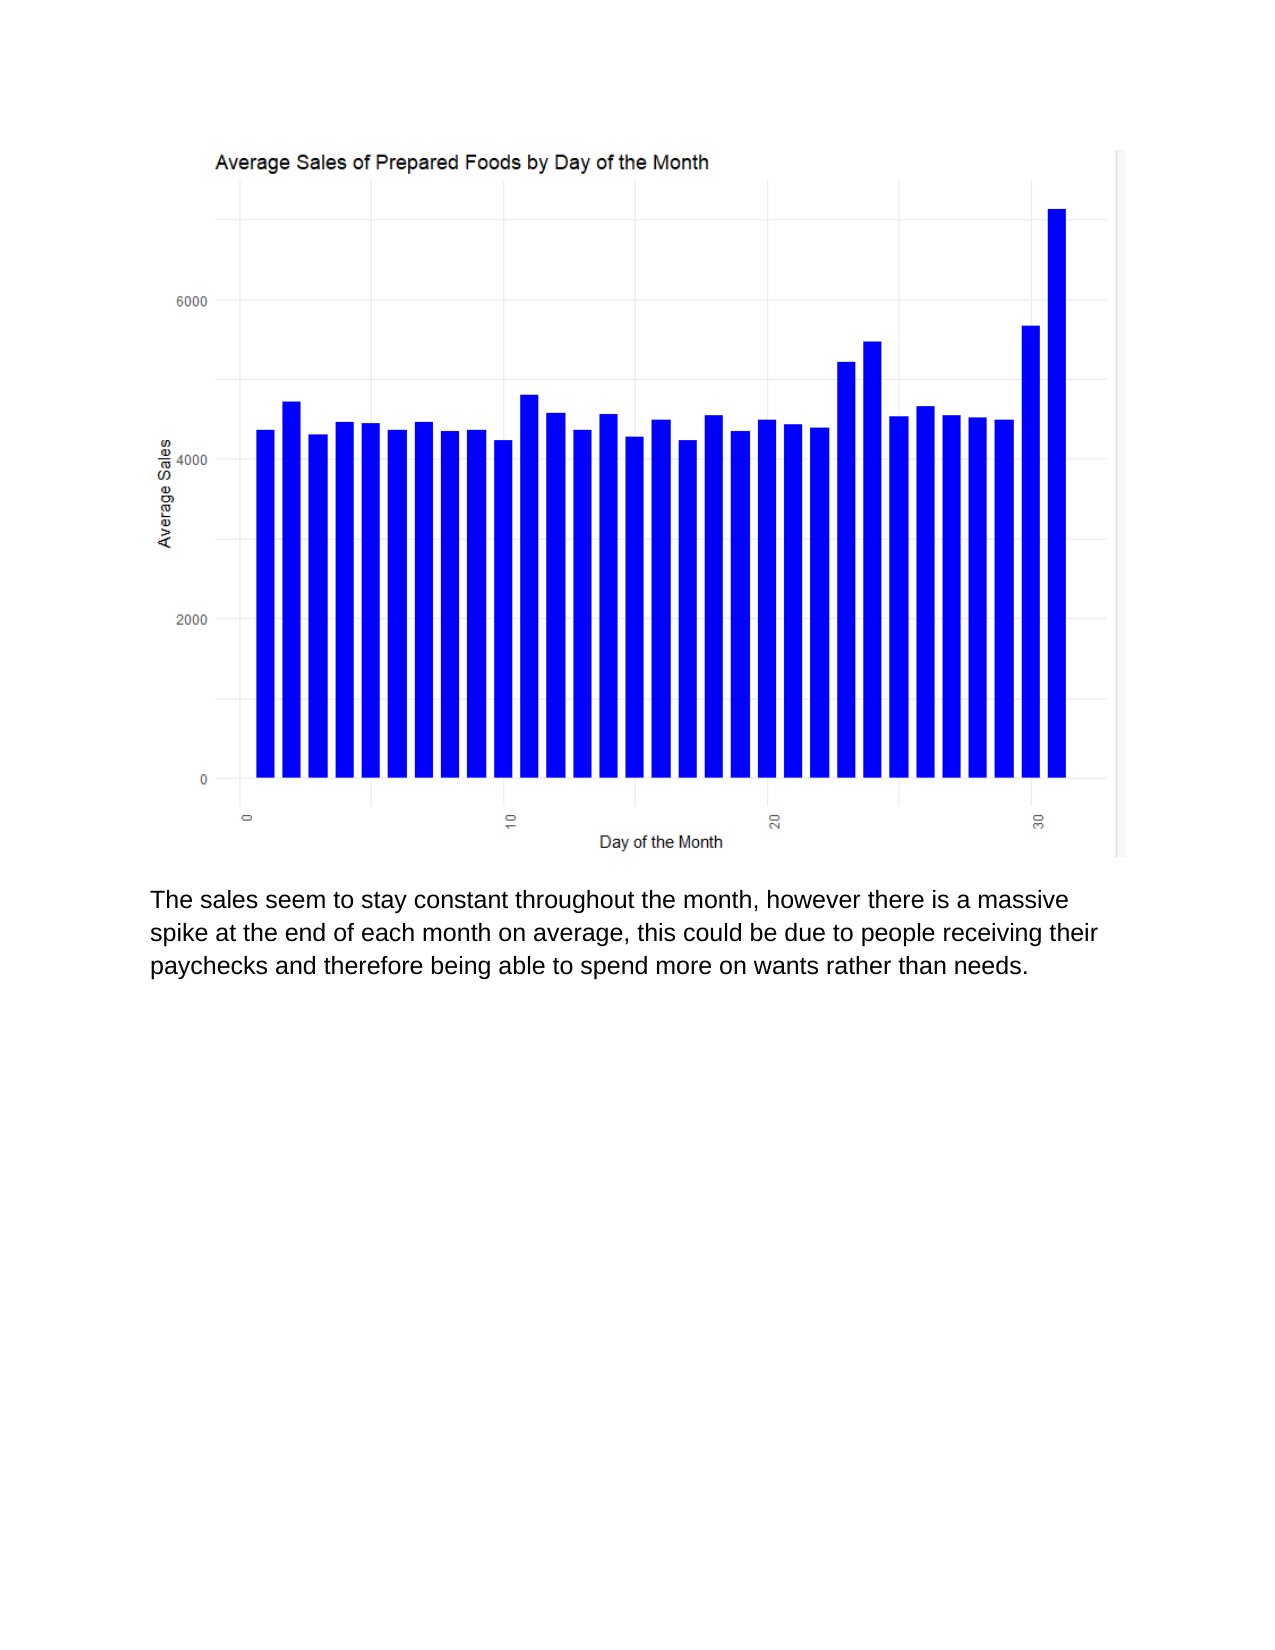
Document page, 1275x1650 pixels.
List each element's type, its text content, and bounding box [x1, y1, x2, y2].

picture [150, 150, 1125, 857]
text The sales seem to stay constant throughout the month, however there is a massive spike at the end of each month on average, this could be due to people receiving their paychecks and therefore being able to spend more on wants rather than needs. [150, 885, 1125, 980]
